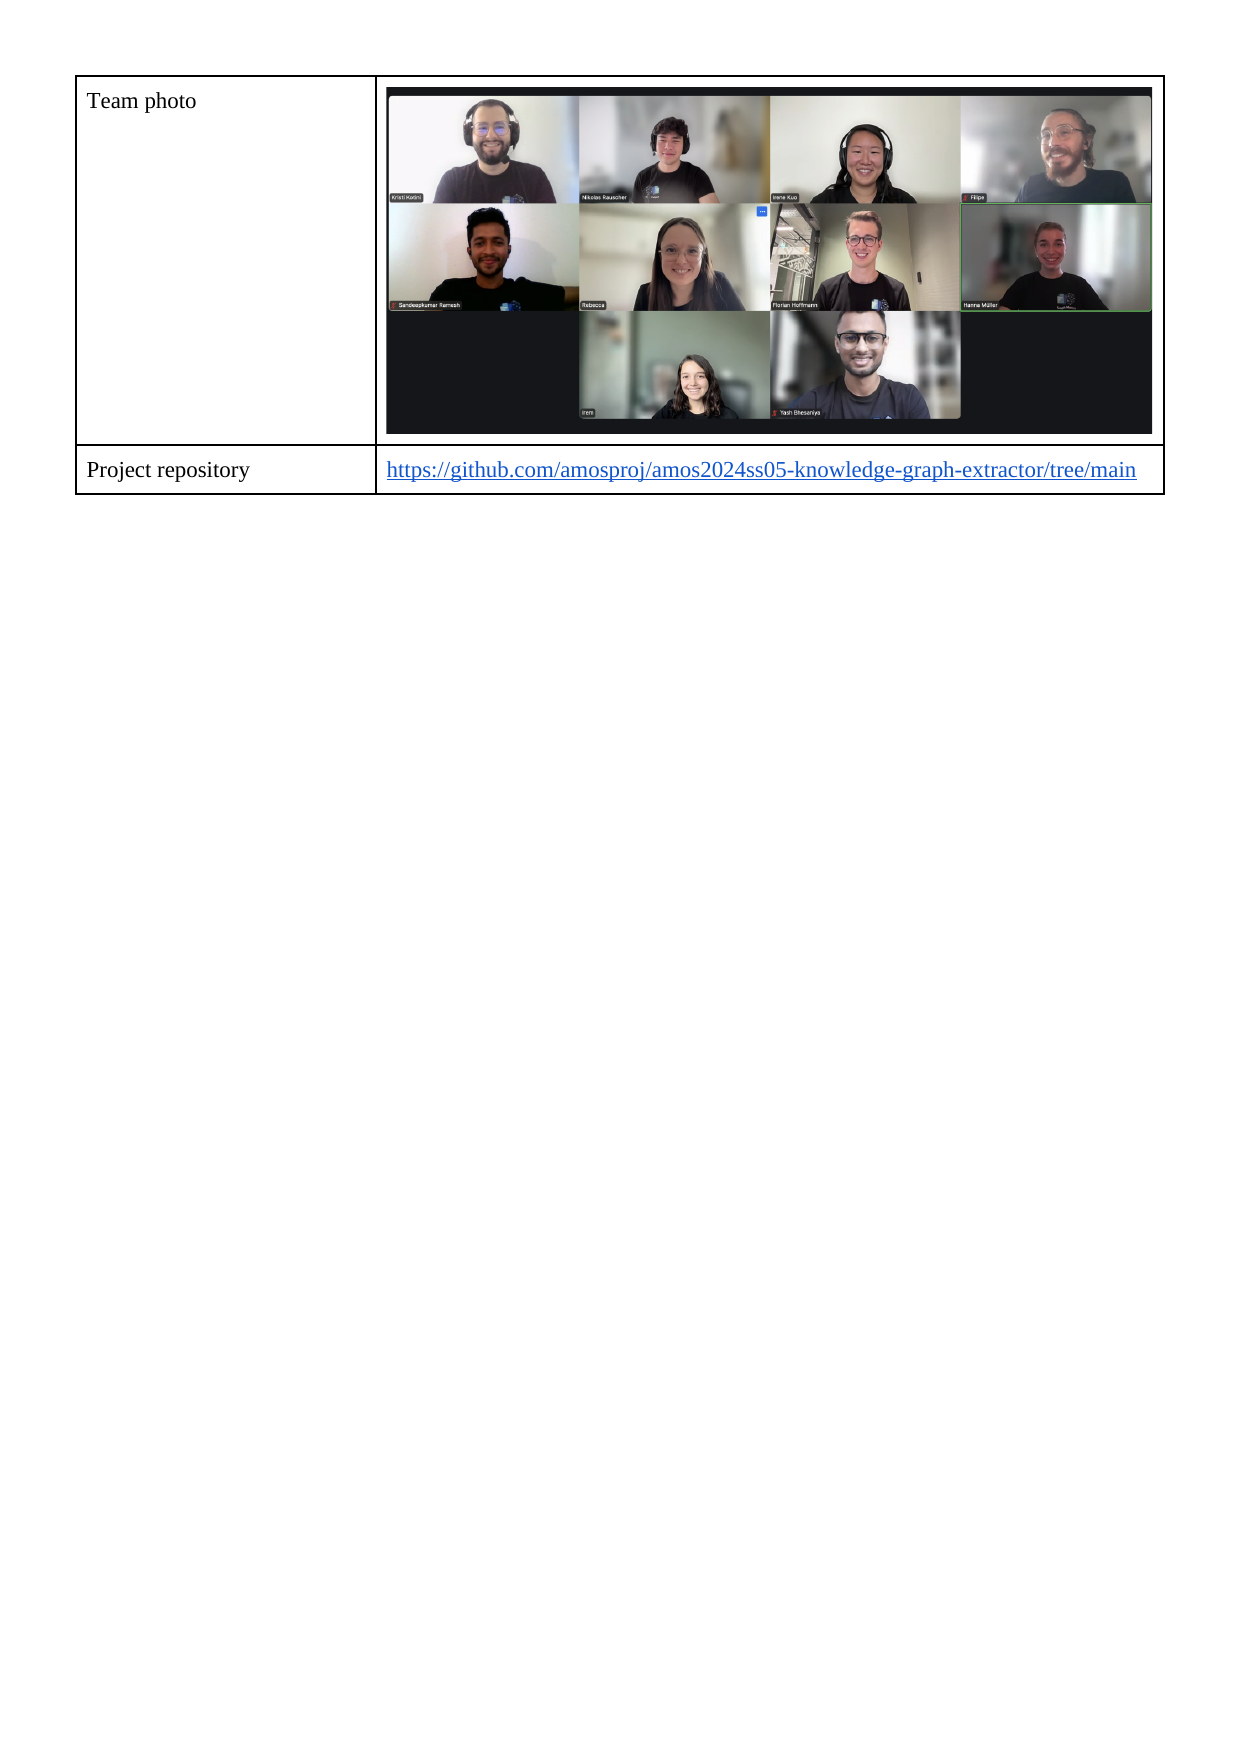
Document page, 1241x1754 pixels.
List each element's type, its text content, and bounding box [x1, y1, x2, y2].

table_cell [377, 77, 1163, 444]
table_cell Project repository [77, 446, 375, 493]
picture [386, 87, 1153, 434]
table_cell Team photo [77, 77, 375, 444]
table_cell https://github.com/amosproj/amos2024ss05-knowledge-graph-extractor/tree/main [377, 446, 1163, 493]
